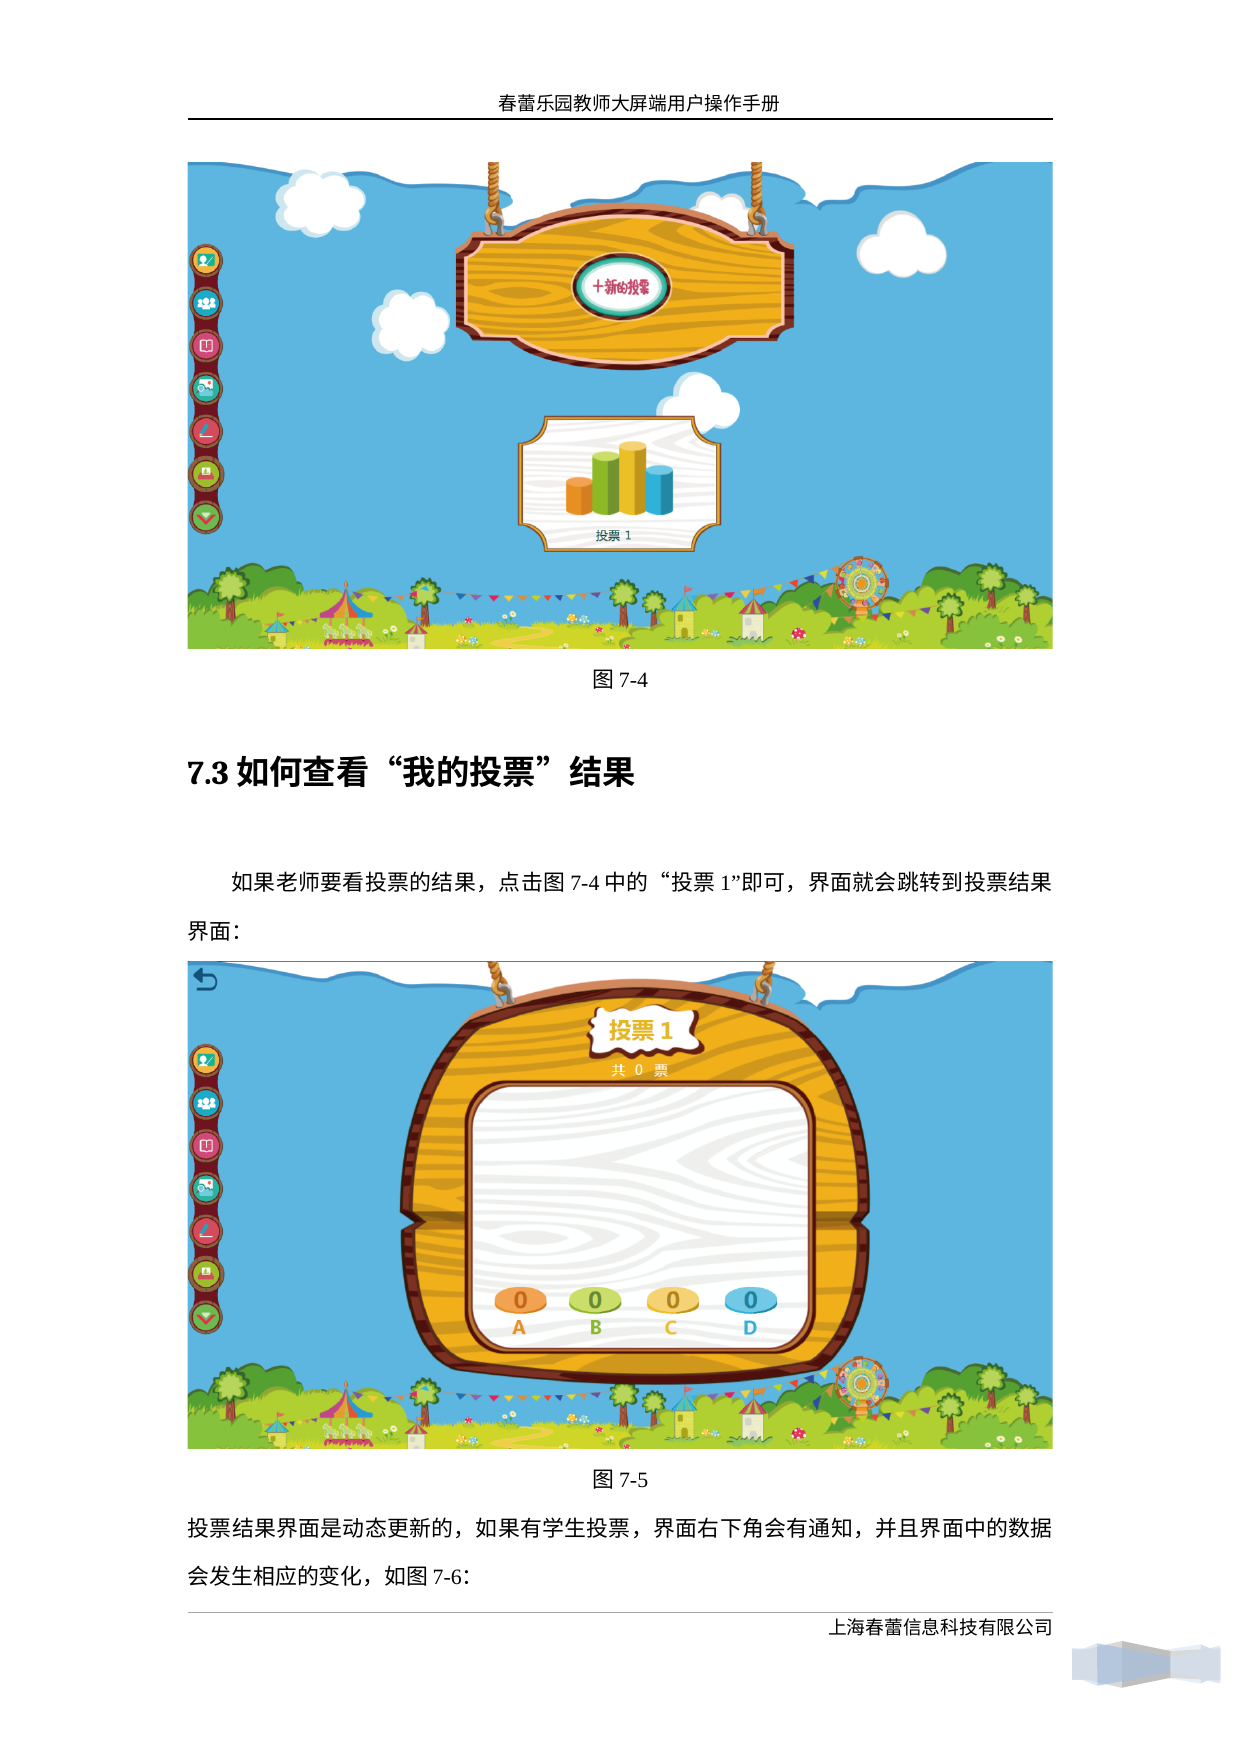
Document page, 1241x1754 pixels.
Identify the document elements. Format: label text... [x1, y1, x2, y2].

subtitle 7.3 如何查看“我的投票”结果 [187, 737, 1053, 802]
text 投票结果界面是动态更新的，如果有学生投票，界面右下角会有通知，并且界面中的数据会发生相应的变化，如图7-6： [187, 1510, 1053, 1591]
text 图7-4 [187, 662, 1053, 694]
text 图 7-5 [187, 1462, 1053, 1494]
picture [187, 162, 1053, 649]
text 如果老师要看投票的结果，点击图7-4中的“投票1”即可，界面就会跳转到投票结果界面： [187, 865, 1053, 946]
picture [187, 961, 1053, 1449]
